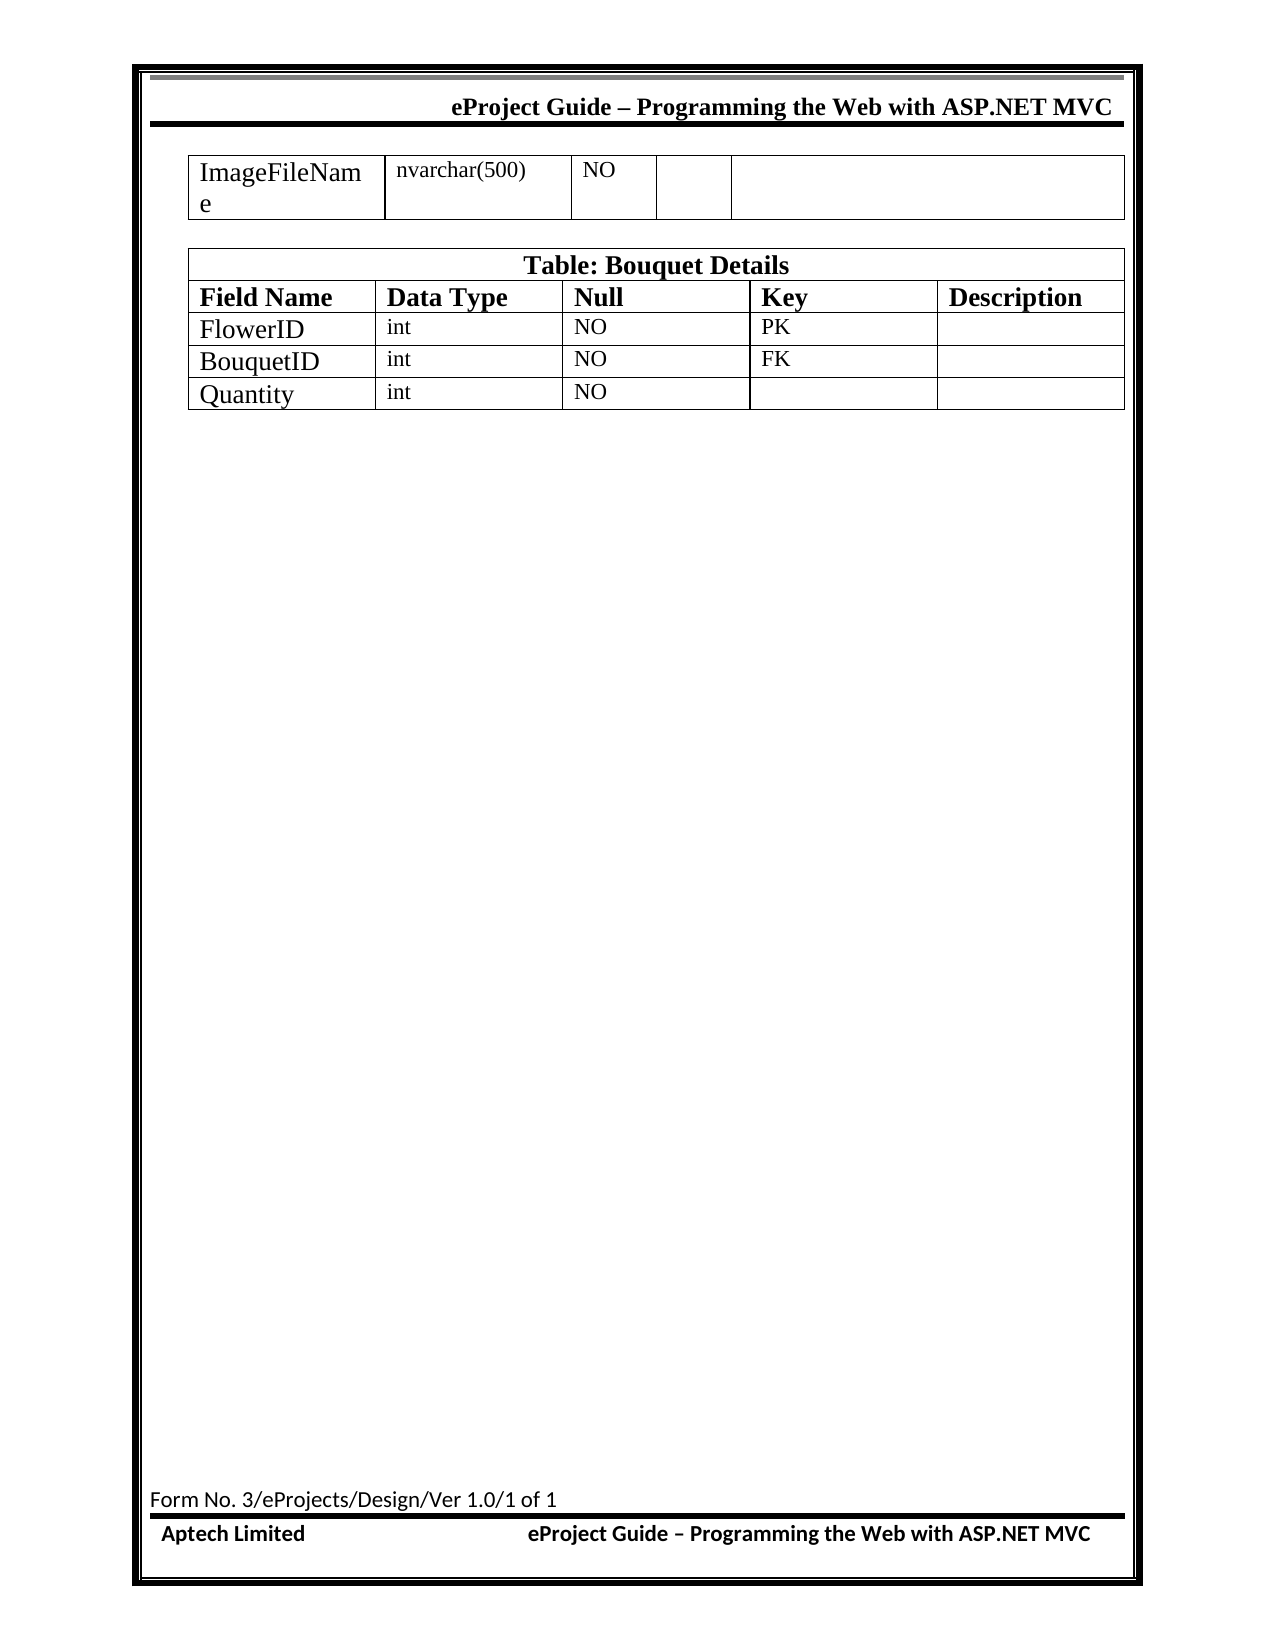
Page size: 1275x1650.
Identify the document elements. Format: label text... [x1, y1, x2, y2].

table_cell int [376, 378, 562, 409]
table_cell nvarchar(500) [386, 156, 571, 218]
table_cell [732, 156, 1124, 218]
table_cell [938, 313, 1124, 344]
table_cell PK [751, 313, 937, 344]
table_cell Field Name [189, 281, 375, 312]
table_cell NO [563, 378, 749, 409]
table_cell Null [563, 281, 749, 312]
table_cell BouquetID [189, 346, 375, 377]
table_cell NO [563, 313, 749, 344]
table_cell FK [751, 346, 937, 377]
table_cell Description [938, 281, 1124, 312]
table_cell int [376, 313, 562, 344]
table_cell int [376, 346, 562, 377]
table_cell FlowerID [189, 313, 375, 344]
table_cell [938, 378, 1124, 409]
table_cell NO [572, 156, 656, 218]
table_cell Quantity [189, 378, 375, 409]
table_cell [751, 378, 937, 409]
table_cell Data Type [376, 281, 562, 312]
table_cell [657, 156, 731, 218]
table_cell [938, 346, 1124, 377]
table_header Table: Bouquet Details [189, 249, 1124, 280]
table_cell NO [563, 346, 749, 377]
table_cell ImageFileName [189, 156, 384, 218]
table_cell Key [751, 281, 937, 312]
